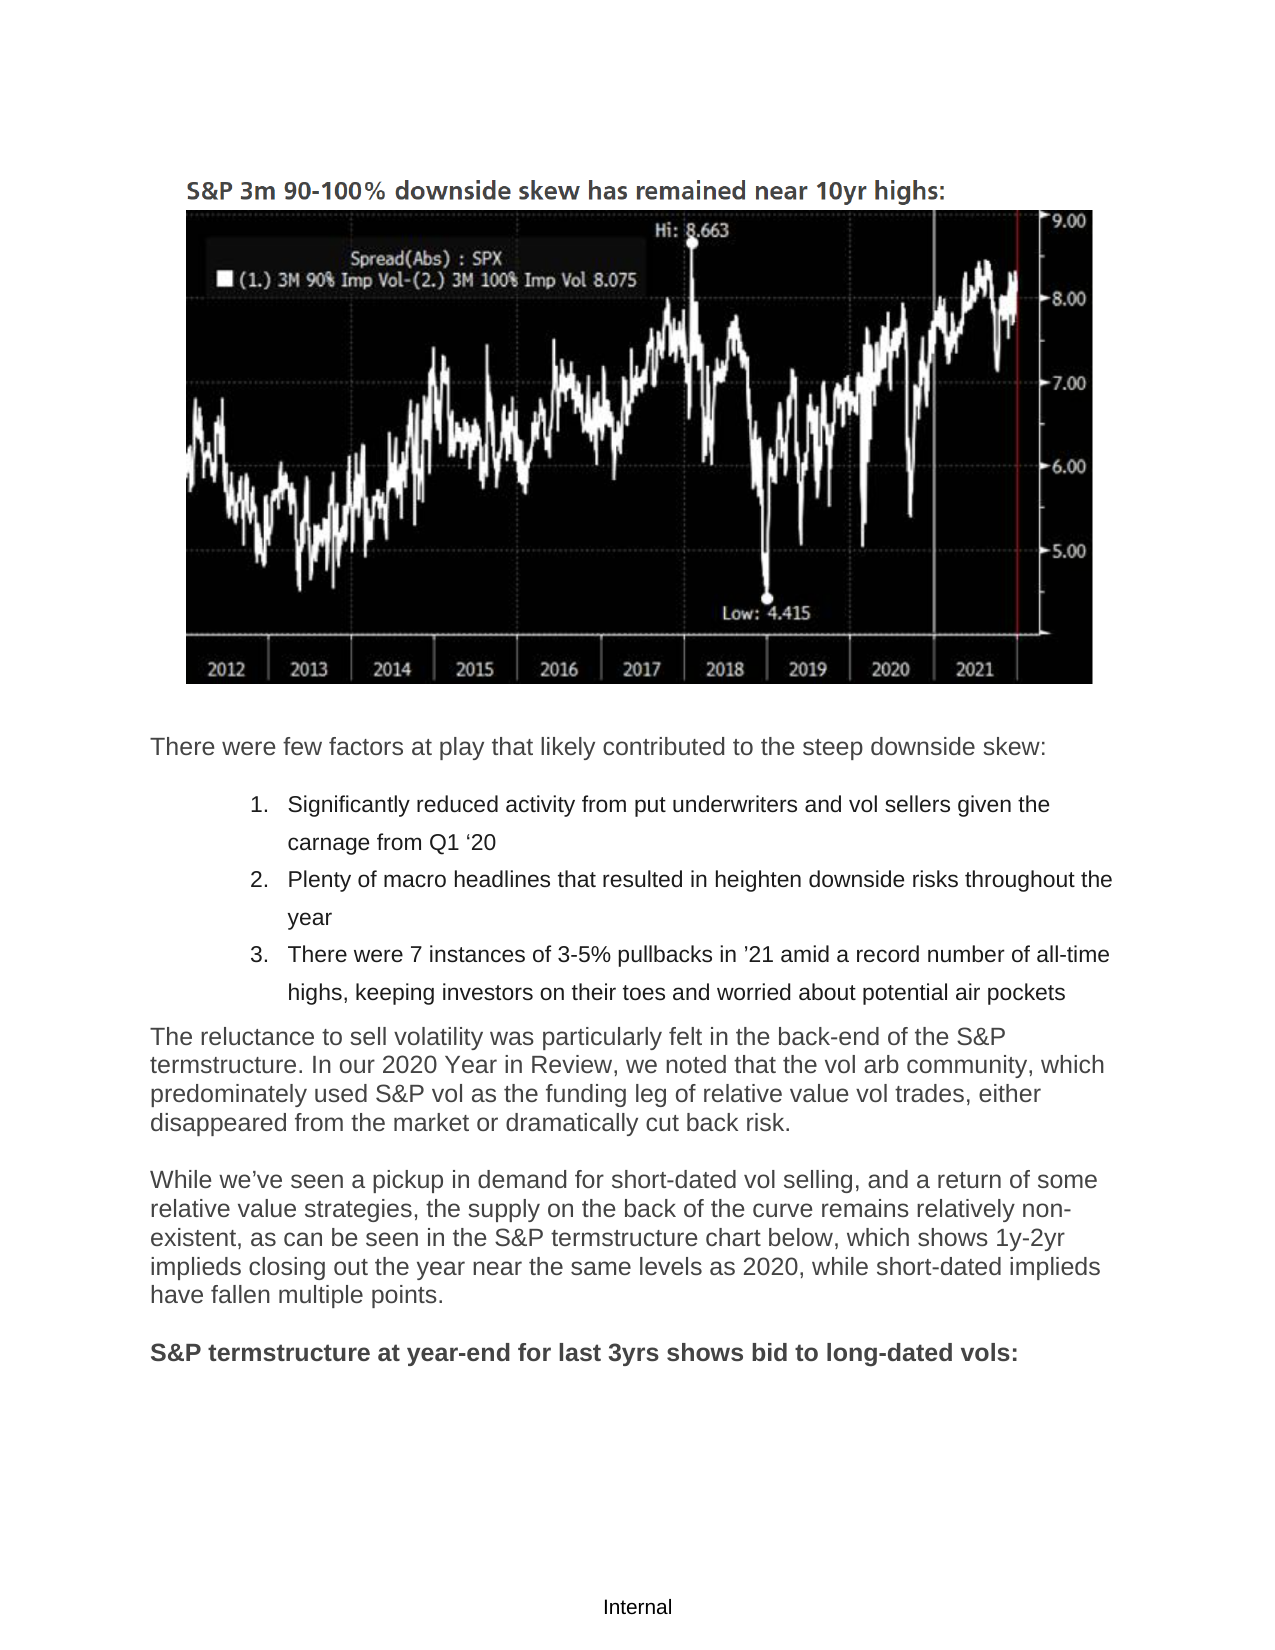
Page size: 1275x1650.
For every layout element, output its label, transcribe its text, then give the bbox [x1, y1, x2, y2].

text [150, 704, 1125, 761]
list Plenty of macro headlines that resulted in heighten downside risks throughout the year [250, 855, 1125, 930]
list There were 7 instances of 3-5% pullbacks in ’21 amid a record number of all-time highs, keeping investors on their toes and worried about potential air pockets [250, 930, 1125, 1005]
picture [150, 150, 1125, 704]
list Significantly reduced activity from put underwriters and vol sellers given the carnage from Q1 ‘20 [250, 780, 1125, 855]
